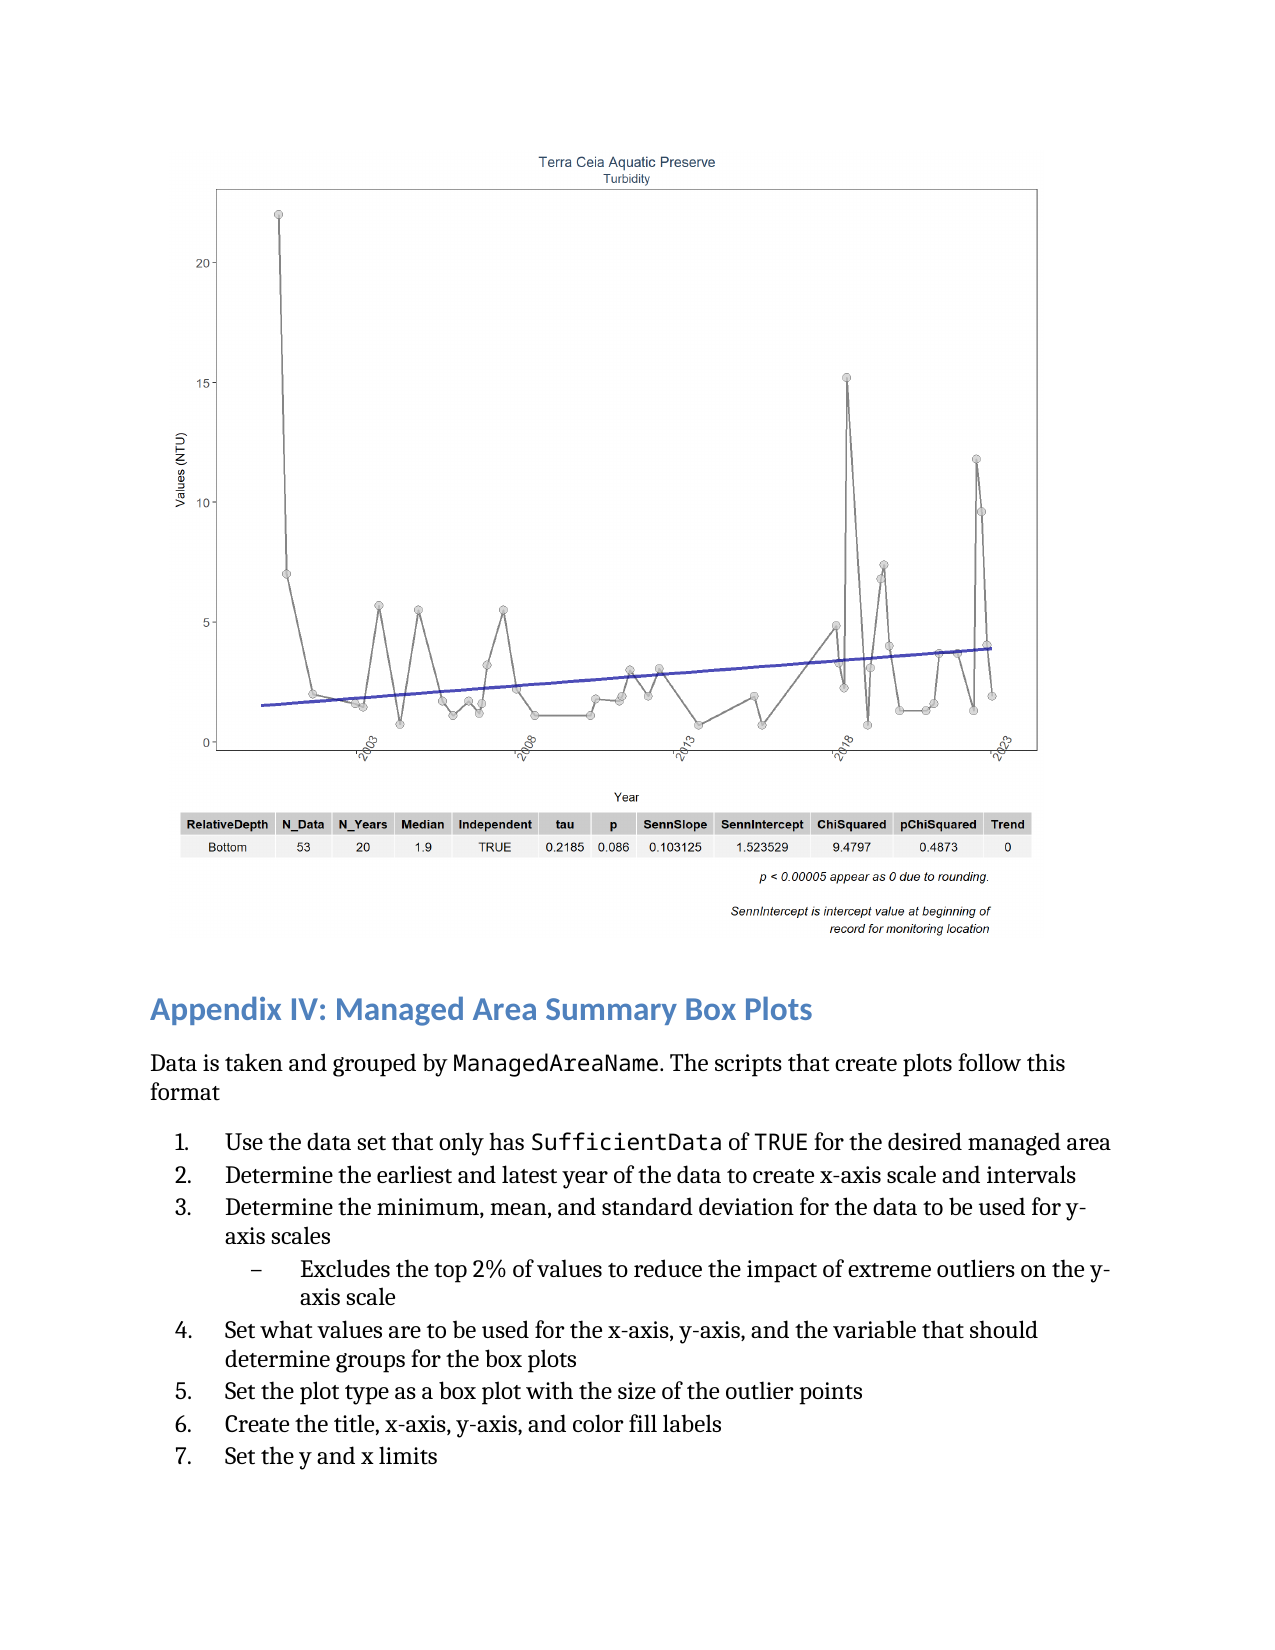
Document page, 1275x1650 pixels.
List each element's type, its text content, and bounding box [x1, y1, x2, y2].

list Excludes the top 2% of values to reduce the impact of extreme outliers on the y-axis scale [250, 1254, 1125, 1312]
list Use the data set that only has SufficientData of TRUE for the desired managed area [175, 1126, 1125, 1157]
subtitle Appendix IV: Managed Area Summary Box Plots [150, 987, 1125, 1028]
list Set the plot type as a box plot with the size of the outlier points [175, 1377, 1125, 1406]
list Create the title, x-axis, y-axis, and color fill labels [175, 1409, 1125, 1438]
list Determine the earliest and latest year of the data to create x-axis scale and intervals [175, 1161, 1125, 1189]
list Set the y and x limits [175, 1442, 1125, 1471]
picture [168, 150, 1044, 938]
list Determine the minimum, mean, and standard deviation for the data to be used for y-axis scales [175, 1193, 1125, 1251]
list Set what values are to be used for the x-axis, y-axis, and the variable that should determine groups for the box plots [175, 1316, 1125, 1373]
text Data is taken and grouped by ManagedAreaName. The scripts that create plots follow this format [150, 1047, 1125, 1107]
